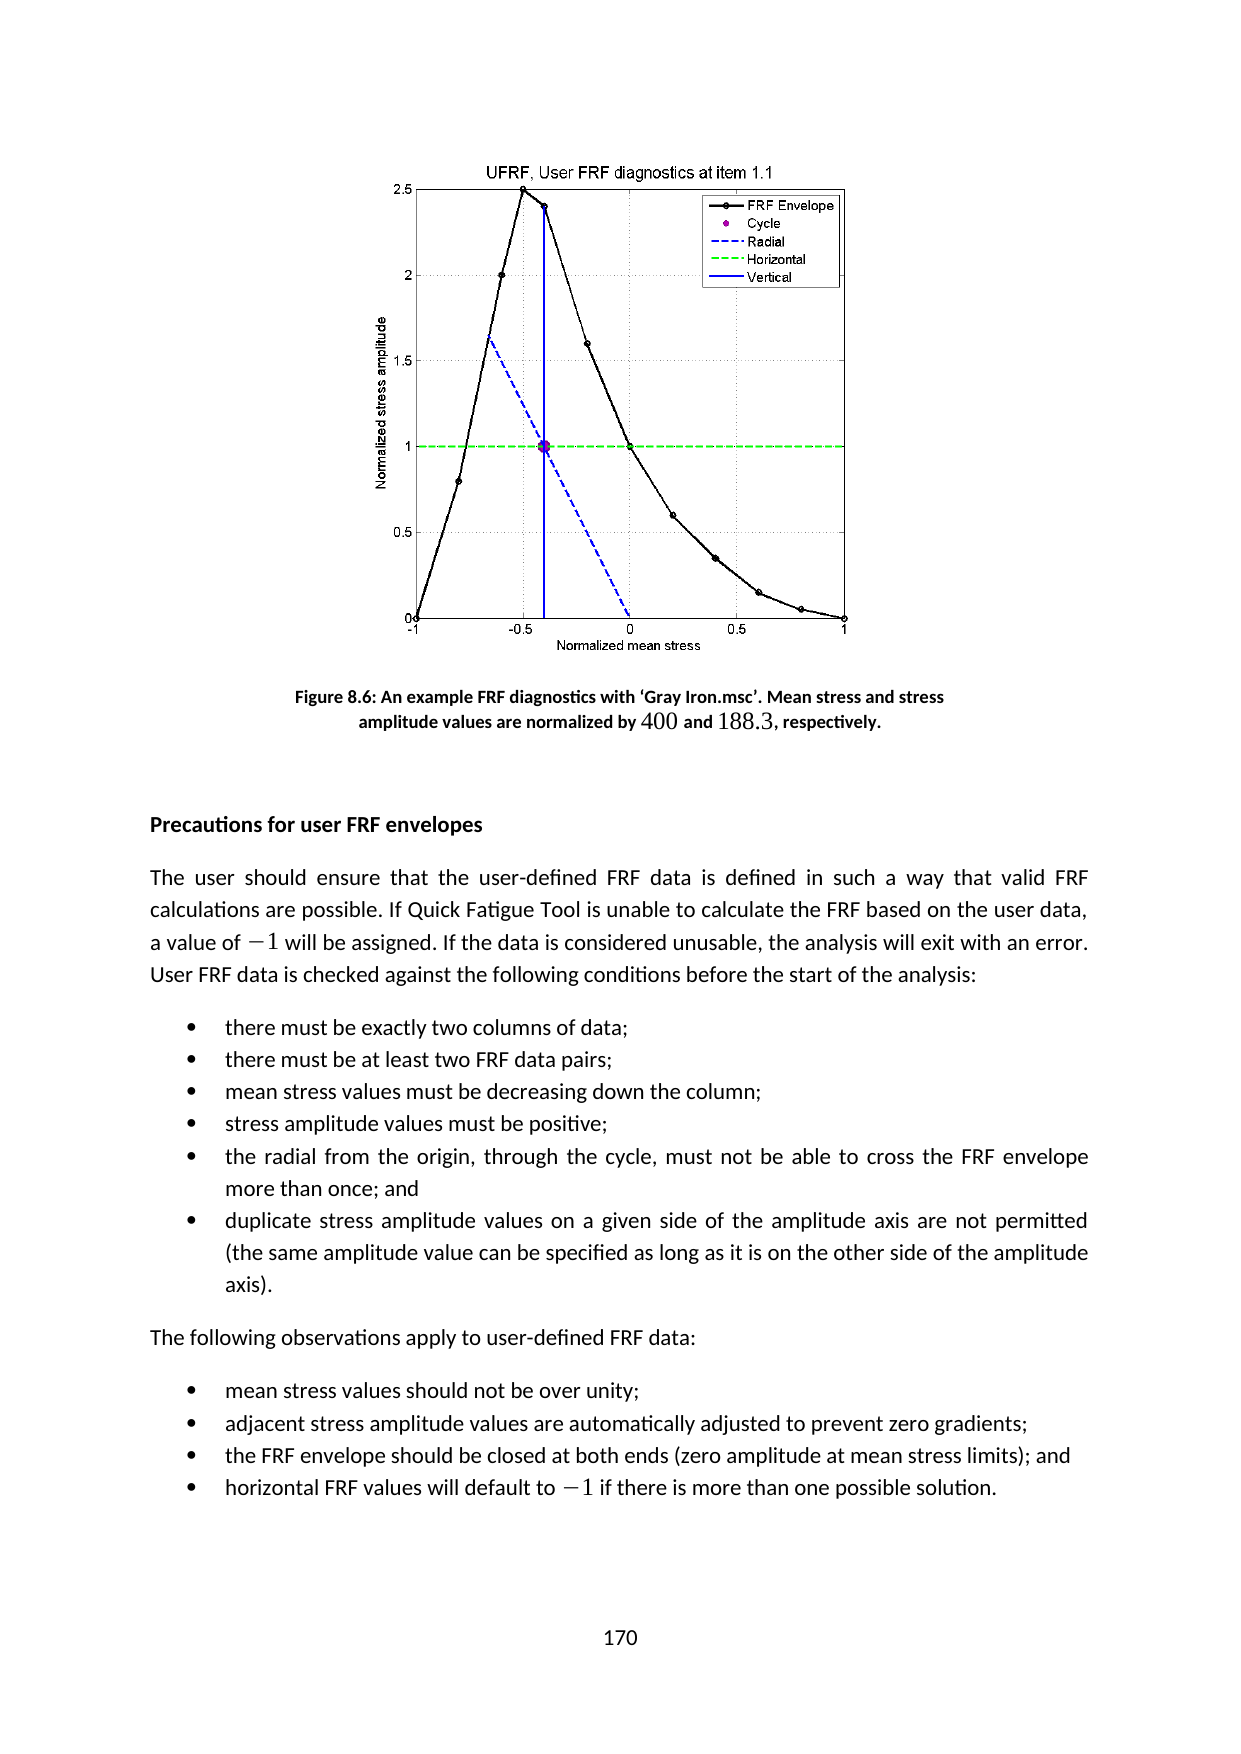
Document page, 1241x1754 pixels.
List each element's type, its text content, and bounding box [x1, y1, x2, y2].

list adjacent stress amplitude values are automatically adjusted to prevent zero gradients; [187, 1409, 1090, 1437]
list the FRF envelope should be closed at both ends (zero amplitude at mean stress limits); and [187, 1441, 1090, 1469]
list the radial from the origin, through the cycle, must not be able to cross the FRF envelope more than once; and [187, 1142, 1090, 1202]
list there must be at least two FRF data pairs; [187, 1045, 1090, 1073]
text The user should ensure that the user-defined FRF data is defined in such a way that valid FRF calculations are possible. If Quick Fatigue Tool is unable to calculate the FRF based on the user data, a value of will be assigned. If the data is considered unusable, the analysis will exit with an error. User FRF data is checked against the following conditions before the start of the analysis: [150, 863, 1090, 988]
list there must be exactly two columns of data; [187, 1013, 1090, 1041]
list mean stress values must be decreasing down the column; [187, 1077, 1090, 1105]
list stress amplitude values must be positive; [187, 1109, 1090, 1138]
text Precautions for user FRF envelopes [150, 810, 1090, 838]
list horizontal FRF values will default to if there is more than one possible solution. [187, 1473, 1090, 1501]
text The following observations apply to user-defined FRF data: [150, 1323, 1090, 1352]
picture [344, 149, 896, 676]
list mean stress values should not be over unity; [187, 1377, 1090, 1404]
list duplicate stress amplitude values on a given side of the amplitude axis are not permitted (the same amplitude value can be specified as long as it is on the other side of the amplitude axis). [187, 1206, 1090, 1298]
